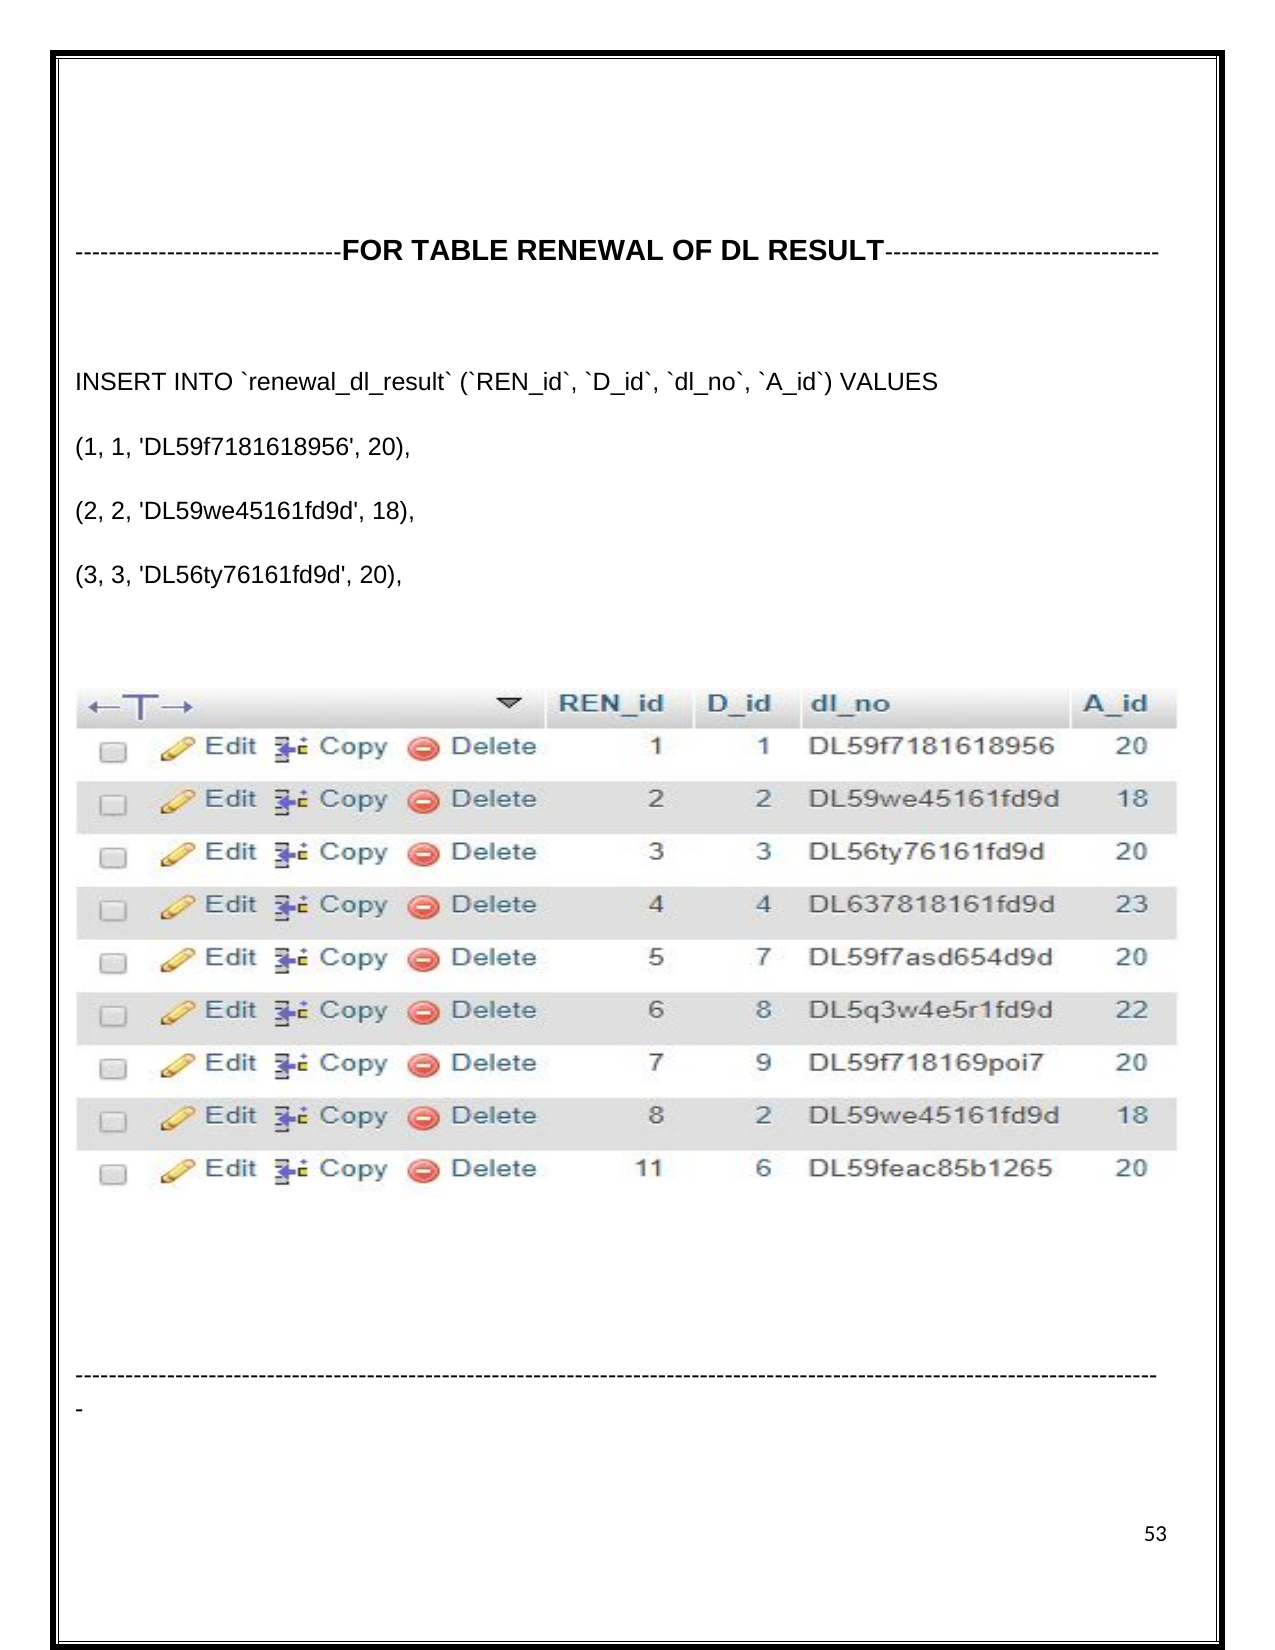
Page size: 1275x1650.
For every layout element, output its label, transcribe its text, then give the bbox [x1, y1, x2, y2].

text (1, 1, 'DL59f7181618956', 20), [75, 432, 1167, 460]
text (2, 2, 'DL59we45161fd9d', 18), [75, 496, 1167, 525]
text ----------------------------------------------------------------------------------------------------------------------------------- [75, 1361, 1167, 1422]
text INSERT INTO `renewal_dl_result` (`REN_id`, `D_id`, `dl_no`, `A_id`) VALUES [75, 367, 1167, 396]
text (3, 3, 'DL56ty76161fd9d', 20), [75, 560, 1167, 589]
picture [75, 688, 1182, 1197]
text --------------------------------FOR TABLE RENEWAL OF DL RESULT--------------------------------- [75, 233, 1167, 267]
